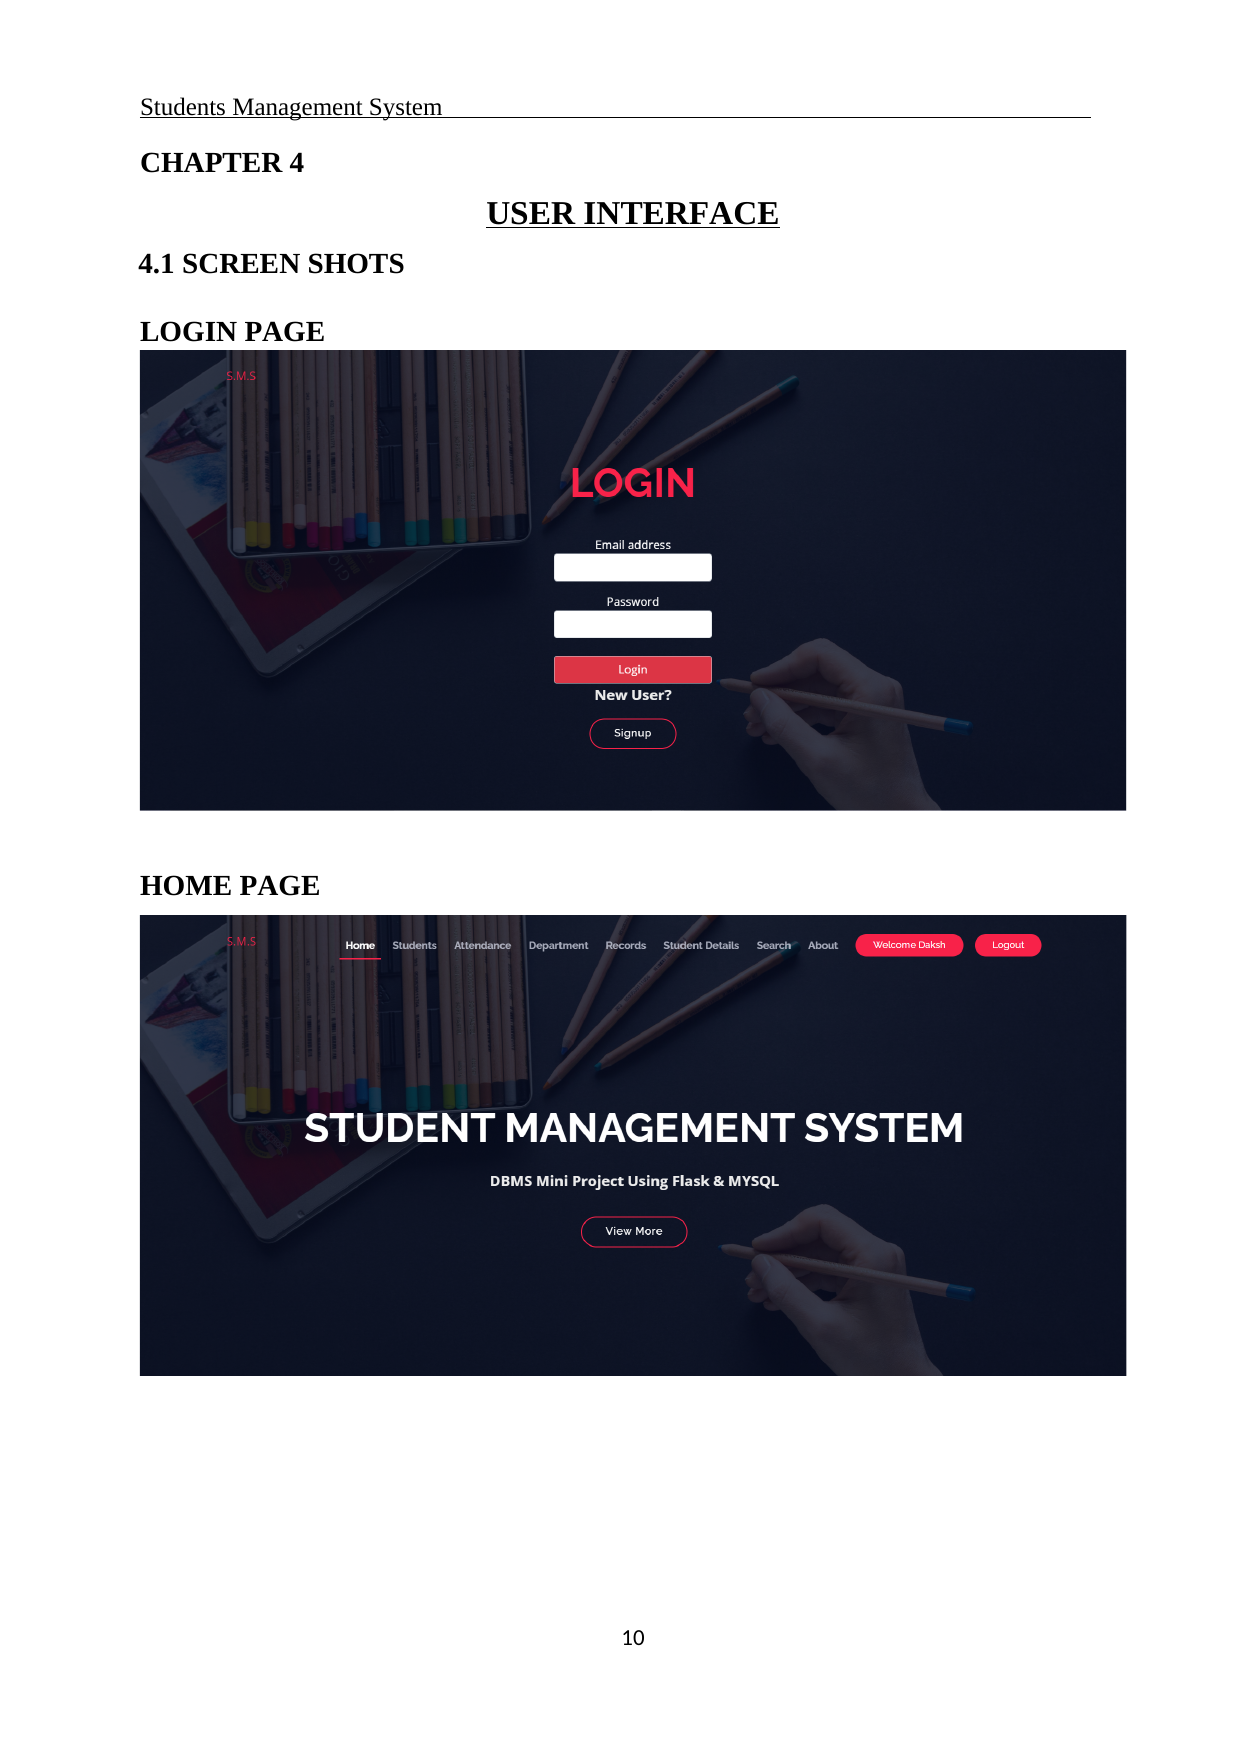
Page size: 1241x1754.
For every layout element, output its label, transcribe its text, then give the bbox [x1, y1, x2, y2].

text LOGIN PAGE [140, 314, 1126, 347]
subtitle USER INTERFACE [140, 193, 1126, 232]
text HOME PAGE [140, 868, 963, 901]
picture [139, 350, 1127, 811]
picture [139, 915, 1127, 1376]
text 4.1 SCREEN SHOTS [138, 247, 1126, 280]
subtitle CHAPTER 4 [140, 145, 1126, 179]
